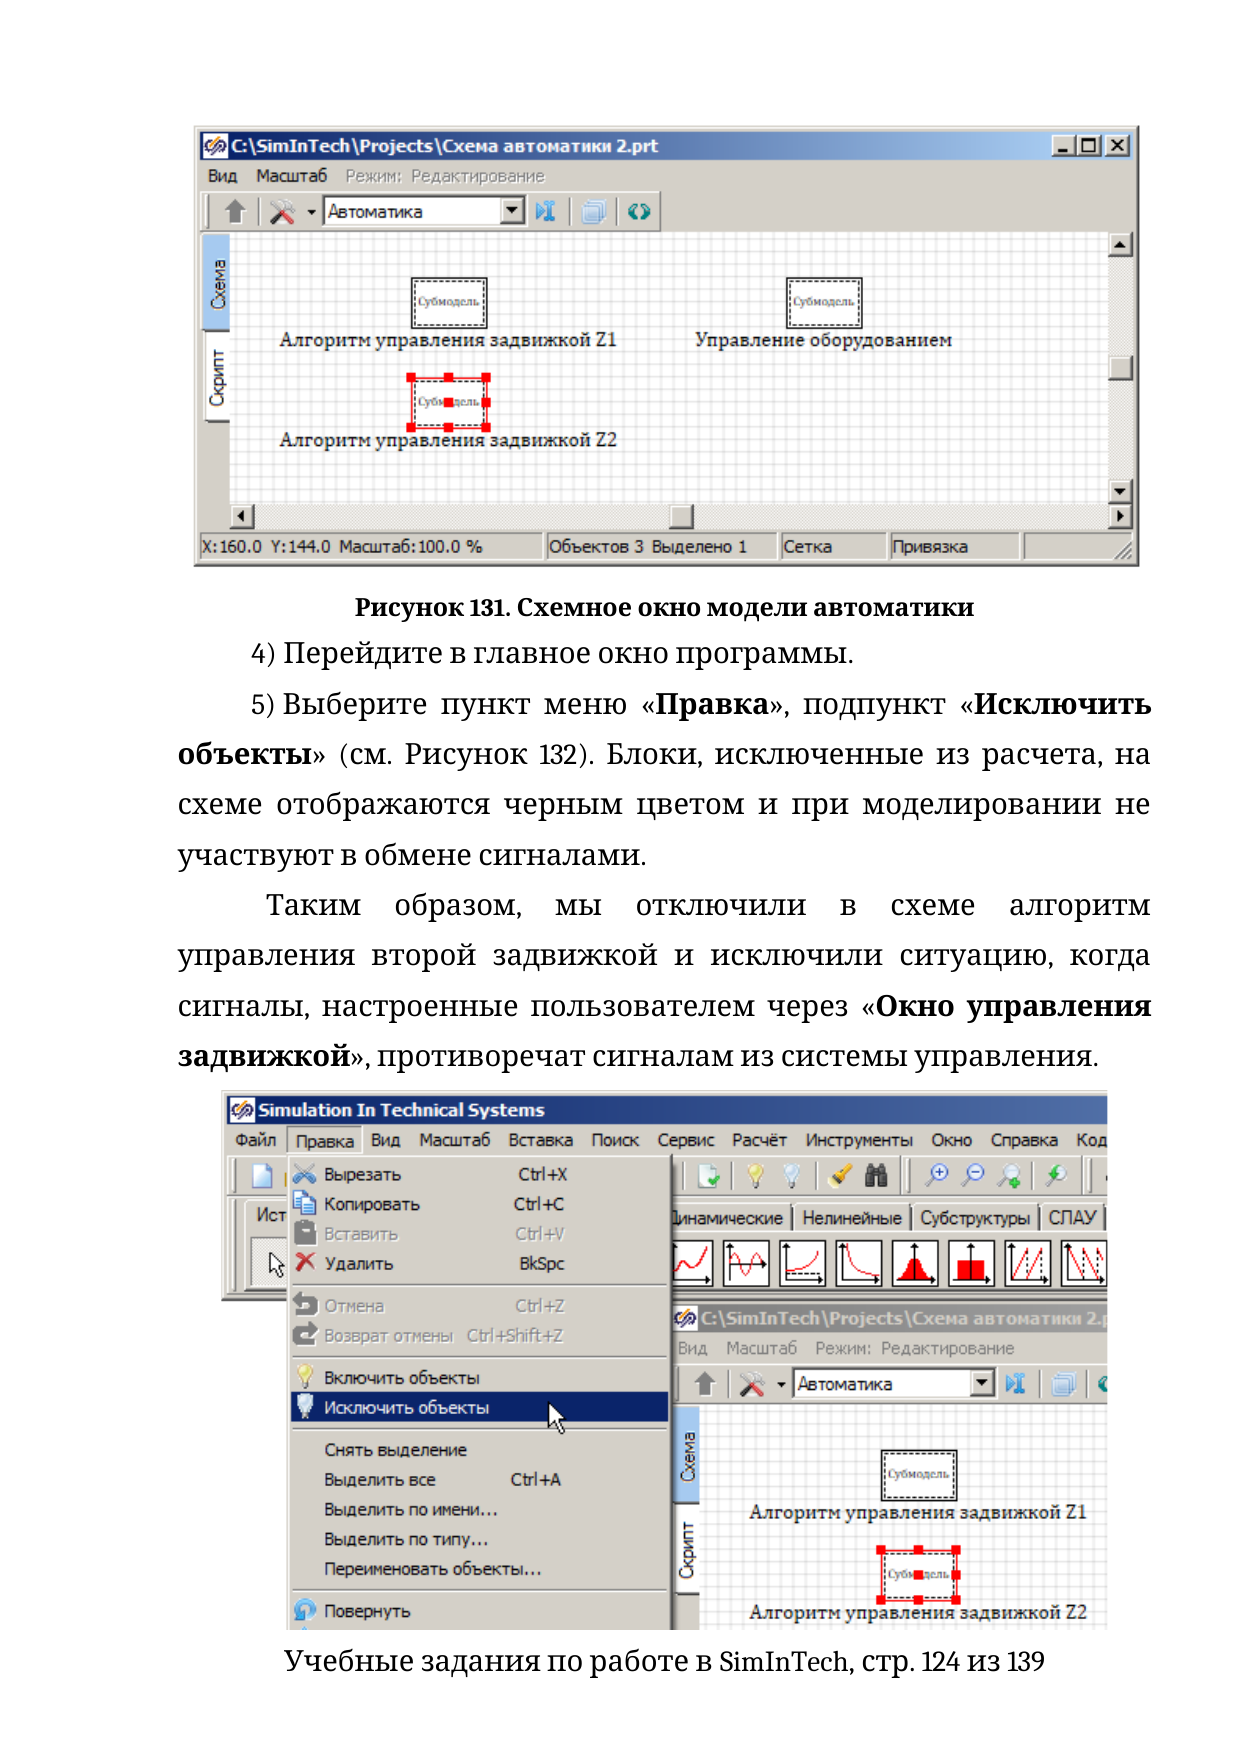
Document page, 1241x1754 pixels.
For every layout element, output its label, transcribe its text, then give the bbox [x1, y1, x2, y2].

picture [180, 118, 1149, 578]
picture [221, 1090, 1108, 1630]
text Таким образом, мы отключили в схеме алгоритм управления второй задвижкой и исключили ситуацию, когда сигналы, настроенные пользователем через «Окно управления задвижкой», противоречат сигналам из системы управления. [177, 889, 1152, 1073]
list Перейдите в главное окно программы. [177, 637, 1152, 671]
